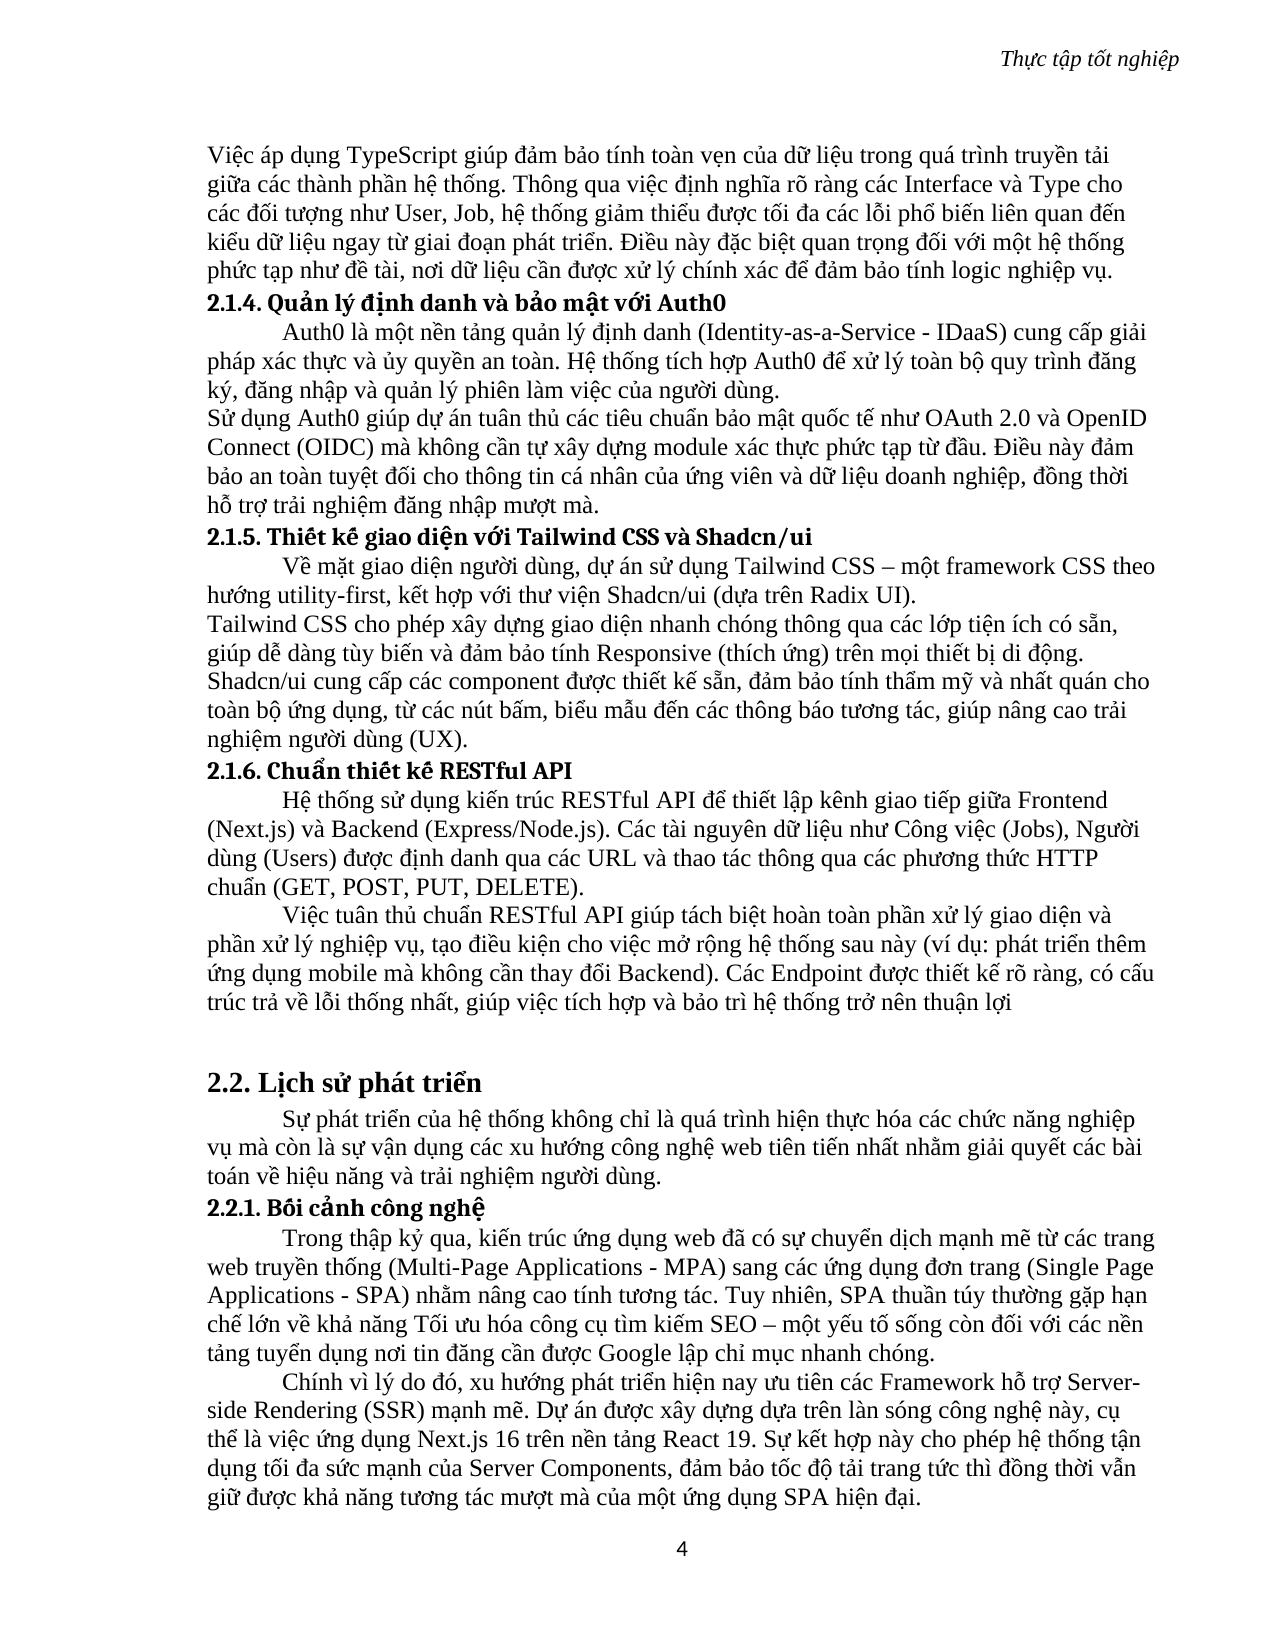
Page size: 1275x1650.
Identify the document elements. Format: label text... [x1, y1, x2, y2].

text Chính vì lý do đó, xu hướng phát triển hiện nay ưu tiên các Framework hỗ trợ Server-side Rendering (SSR) mạnh mẽ. Dự án được xây dựng dựa trên làn sóng công nghệ này, cụ thể là việc ứng dụng Next.js 16 trên nền tảng React 19. Sự kết hợp này cho phép hệ thống tận dụng tối đa sức mạnh của Server Components, đảm bảo tốc độ tải trang tức thì đồng thời vẫn giữ được khả năng tương tác mượt mà của một ứng dụng SPA hiện đại. [207, 1367, 1157, 1510]
text Auth0 là một nền tảng quản lý định danh (Identity-as-a-Service - IDaaS) cung cấp giải pháp xác thực và ủy quyền an toàn. Hệ thống tích hợp Auth0 để xử lý toàn bộ quy trình đăng ký, đăng nhập và quản lý phiên làm việc của người dùng. [207, 317, 1157, 403]
subtitle 2.1.5. Thiết kế giao diện với Tailwind CSS và Shadcn/ui [207, 523, 1157, 551]
subtitle 2.2. Lịch sử phát triển [207, 1065, 1157, 1099]
text Sự phát triển của hệ thống không chỉ là quá trình hiện thực hóa các chức năng nghiệp vụ mà còn là sự vận dụng các xu hướng công nghệ web tiên tiến nhất nhằm giải quyết các bài toán về hiệu năng và trải nghiệm người dùng. [207, 1104, 1157, 1190]
text Việc tuân thủ chuẩn RESTful API giúp tách biệt hoàn toàn phần xử lý giao diện và phần xử lý nghiệp vụ, tạo điều kiện cho việc mở rộng hệ thống sau này (ví dụ: phát triển thêm ứng dụng mobile mà không cần thay đổi Backend). Các Endpoint được thiết kế rõ ràng, có cấu trúc trả về lỗi thống nhất, giúp việc tích hợp và bảo trì hệ thống trở nên thuận lợi [207, 901, 1157, 1016]
subtitle 2.2.1. Bối cảnh công nghệ [207, 1194, 1157, 1223]
text Về mặt giao diện người dùng, dự án sử dụng Tailwind CSS – một framework CSS theo hướng utility-first, kết hợp với thư viện Shadcn/ui (dựa trên Radix UI). [207, 551, 1157, 609]
text Trong thập kỷ qua, kiến trúc ứng dụng web đã có sự chuyển dịch mạnh mẽ từ các trang web truyền thống (Multi-Page Applications - MPA) sang các ứng dụng đơn trang (Single Page Applications - SPA) nhằm nâng cao tính tương tác. Tuy nhiên, SPA thuần túy thường gặp hạn chế lớn về khả năng Tối ưu hóa công cụ tìm kiếm SEO – một yếu tố sống còn đối với các nền tảng tuyển dụng nơi tin đăng cần được Google lập chỉ mục nhanh chóng. [207, 1223, 1157, 1367]
subtitle 2.1.6. Chuẩn thiết kế RESTful API [207, 757, 1157, 786]
text Hệ thống sử dụng kiến trúc RESTful API để thiết lập kênh giao tiếp giữa Frontend (Next.js) và Backend (Express/Node.js). Các tài nguyên dữ liệu như Công việc (Jobs), Người dùng (Users) được định danh qua các URL và thao tác thông qua các phương thức HTTP chuẩn (GET, POST, PUT, DELETE). [207, 786, 1157, 901]
text Tailwind CSS cho phép xây dựng giao diện nhanh chóng thông qua các lớp tiện ích có sẵn, giúp dễ dàng tùy biến và đảm bảo tính Responsive (thích ứng) trên mọi thiết bị di động. Shadcn/ui cung cấp các component được thiết kế sẵn, đảm bảo tính thẩm mỹ và nhất quán cho toàn bộ ứng dụng, từ các nút bấm, biểu mẫu đến các thông báo tương tác, giúp nâng cao trải nghiệm người dùng (UX). [207, 609, 1157, 753]
subtitle 2.1.4. Quản lý định danh và bảo mật với Auth0 [207, 288, 1157, 317]
text Việc áp dụng TypeScript giúp đảm bảo tính toàn vẹn của dữ liệu trong quá trình truyền tải giữa các thành phần hệ thống. Thông qua việc định nghĩa rõ ràng các Interface và Type cho các đối tượng như User, Job, hệ thống giảm thiểu được tối đa các lỗi phổ biến liên quan đến kiểu dữ liệu ngay từ giai đoạn phát triển. Điều này đặc biệt quan trọng đối với một hệ thống phức tạp như đề tài, nơi dữ liệu cần được xử lý chính xác để đảm bảo tính logic nghiệp vụ. [207, 141, 1157, 284]
text Sử dụng Auth0 giúp dự án tuân thủ các tiêu chuẩn bảo mật quốc tế như OAuth 2.0 và OpenID Connect (OIDC) mà không cần tự xây dựng module xác thực phức tạp từ đầu. Điều này đảm bảo an toàn tuyệt đối cho thông tin cá nhân của ứng viên và dữ liệu doanh nghiệp, đồng thời hỗ trợ trải nghiệm đăng nhập mượt mà. [207, 403, 1157, 518]
